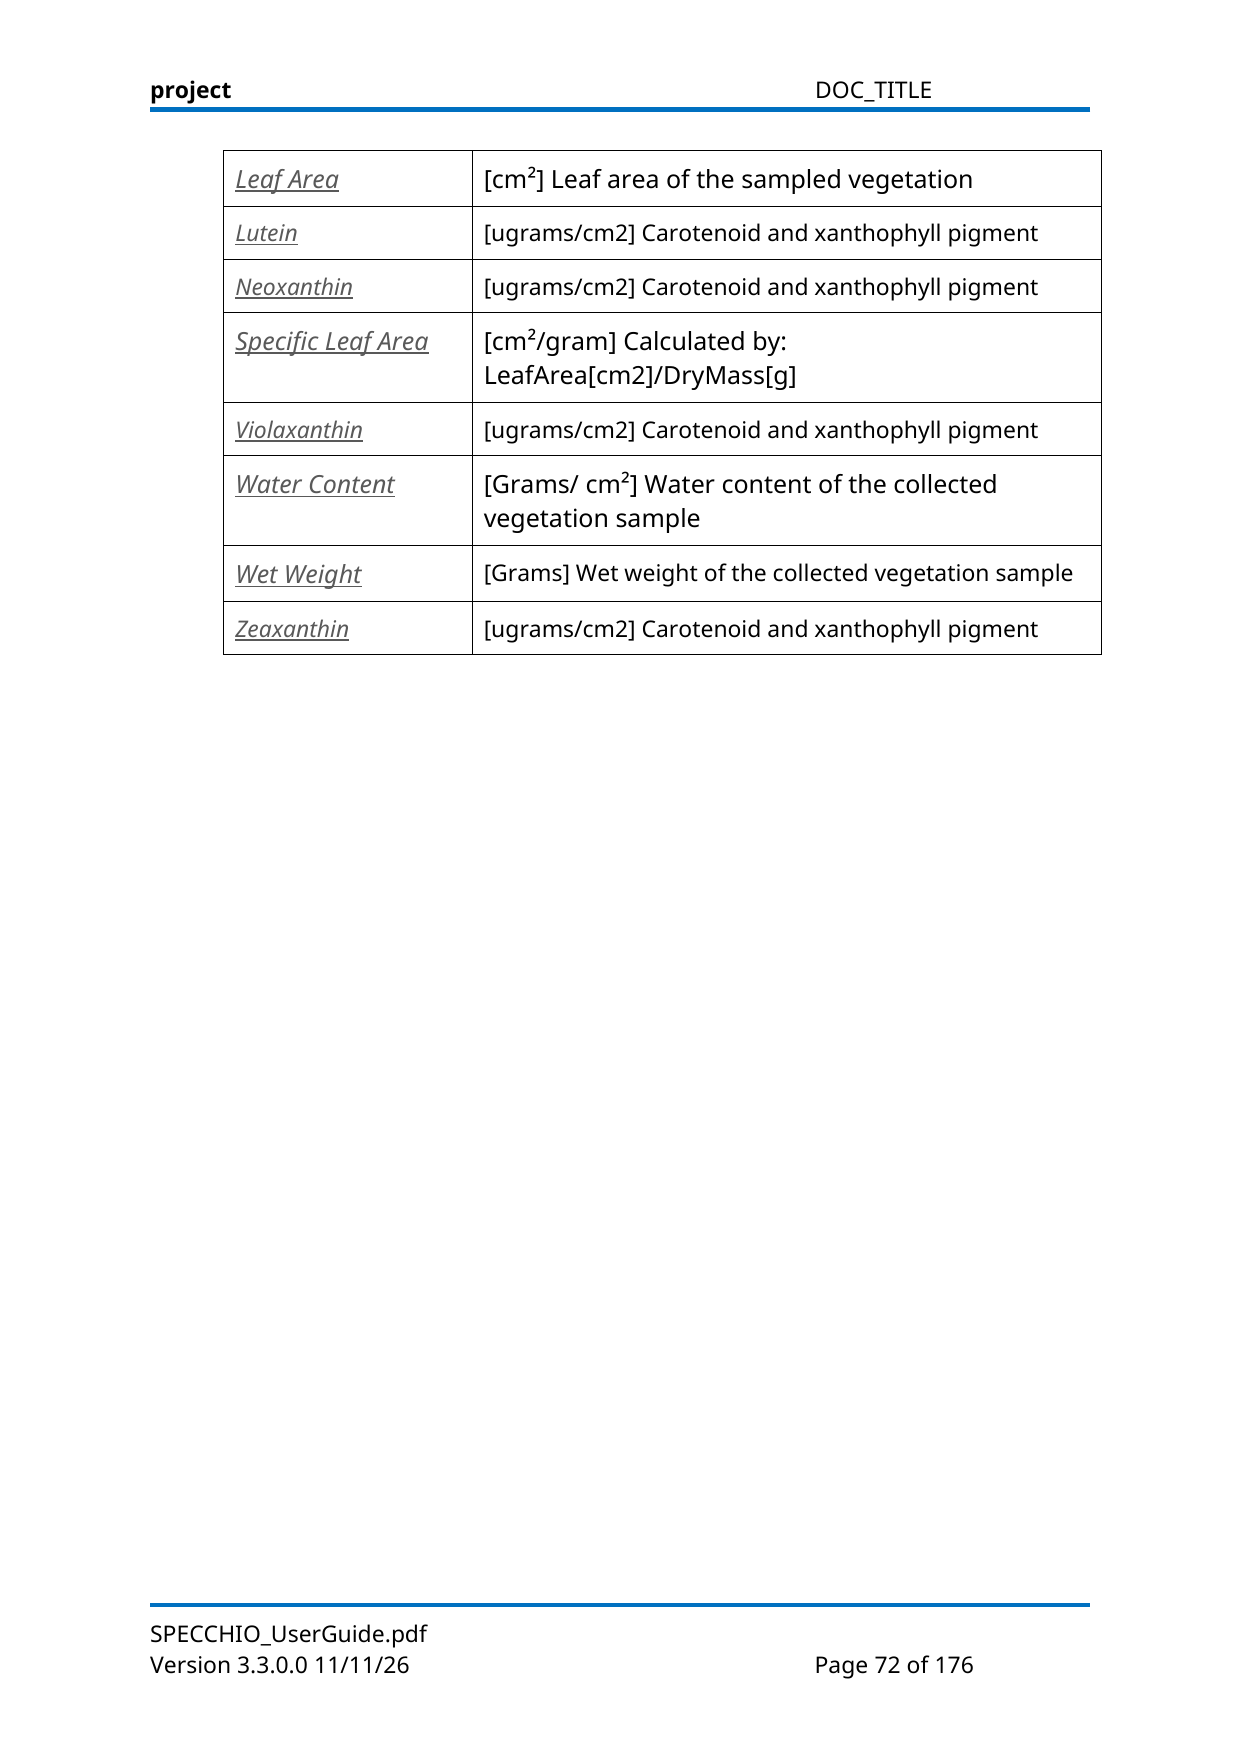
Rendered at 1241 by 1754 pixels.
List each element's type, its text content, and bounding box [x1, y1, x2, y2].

table_cell [ugrams/cm2] Carotenoid and xanthophyll pigment [473, 403, 1101, 455]
table_cell Neoxanthin [224, 260, 472, 312]
table_cell [Grams/ cm²] Water content of the collected vegetation sample [473, 456, 1101, 545]
table_cell [ugrams/cm2] Carotenoid and xanthophyll pigment [473, 260, 1101, 312]
table_cell [ugrams/cm2] Carotenoid and xanthophyll pigment [473, 602, 1101, 654]
table_cell Violaxanthin [224, 403, 472, 455]
table_cell [ugrams/cm2] Carotenoid and xanthophyll pigment [473, 207, 1101, 259]
table_cell Water Content [224, 456, 472, 545]
table_cell Wet Weight [224, 546, 472, 601]
table_cell Leaf Area [224, 151, 472, 206]
table_cell [cm²/gram] Calculated by: LeafArea[cm2]/DryMass[g] [473, 313, 1101, 402]
table_cell Zeaxanthin [224, 602, 472, 654]
table_cell [cm²] Leaf area of the sampled vegetation [473, 151, 1101, 206]
table_cell Lutein [224, 207, 472, 259]
table_cell Specific Leaf Area [224, 313, 472, 402]
table_cell [Grams] Wet weight of the collected vegetation sample [473, 546, 1101, 601]
